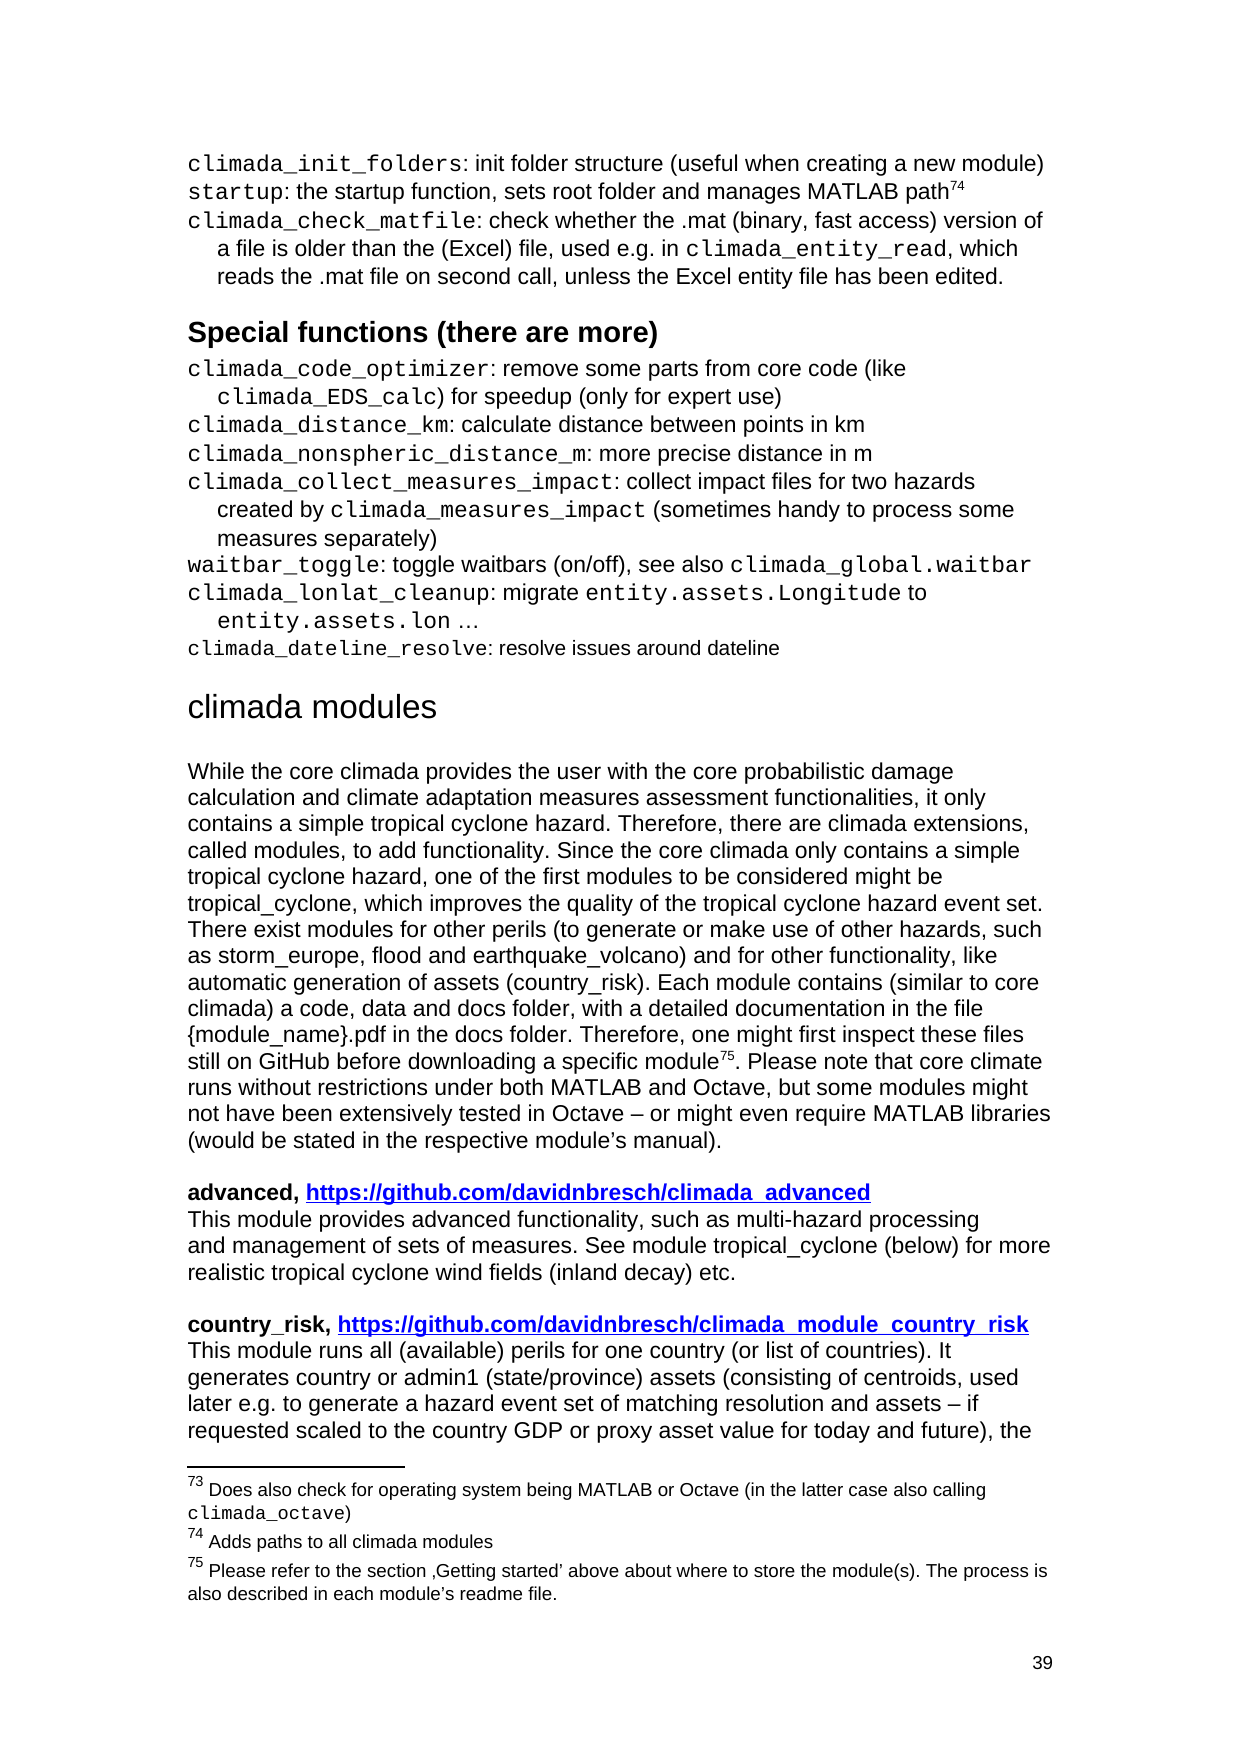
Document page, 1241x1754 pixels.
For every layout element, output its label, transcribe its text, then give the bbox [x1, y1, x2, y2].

text climada_distance_km: calculate distance between points in km [187, 411, 1053, 439]
text While the core climada provides the user with the core probabilistic damage calculation and climate adaptation measures assessment functionalities, it only contains a simple tropical cyclone hazard. Therefore, there are climada extensions, called modules, to add functionality. Since the core climada only contains a simple tropical cyclone hazard, one of the first modules to be considered might be tropical_cyclone, which improves the quality of the tropical cyclone hazard event set. There exist modules for other perils (to generate or make use of other hazards, such as storm_europe, flood and earthquake_volcano) and for other functionality, like automatic generation of assets (country_risk). Each module contains (similar to core climada) a code, data and docs folder, with a detailed documentation in the file {module_name}.pdf in the docs folder. Therefore, one might first inspect these files still on GitHub before downloading a specific module. Please note that core climate runs without restrictions under both MATLAB and Octave, but some modules might not have been extensively tested in Octave – or might even require MATLAB libraries (would be stated in the respective module’s manual). [187, 758, 1053, 1153]
list advanced, https://github.com/davidnbresch/climada_advanced [187, 1179, 1053, 1206]
text startup: the startup function, sets root folder and manages MATLAB path [187, 178, 1053, 207]
text climada_dateline_resolve: resolve issues around dateline [187, 636, 1053, 662]
text climada_collect_measures_impact: collect impact files for two hazards created by climada_measures_impact (sometimes handy to process some measures separately) [187, 468, 1053, 551]
list country_risk, https://github.com/davidnbresch/climada_module_country_risk [187, 1311, 1053, 1337]
subtitle Special functions (there are more) [187, 315, 1053, 348]
text This module provides advanced functionality, such as multi-hazard processing and management of sets of measures. See module tropical_cyclone (below) for more realistic tropical cyclone wind fields (inland decay) etc. [187, 1206, 1053, 1285]
text climada_nonspheric_distance_m: more precise distance in m [187, 439, 1053, 468]
text waitbar_toggle: toggle waitbars (on/off), see also climada_global.waitbar [187, 551, 1053, 579]
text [187, 1337, 1053, 1443]
text climada_code_optimizer: remove some parts from core code (like climada_EDS_calc) for speedup (only for expert use) [187, 354, 1053, 411]
subtitle climada modules [187, 687, 1053, 725]
text climada_init_folders: init folder structure (useful when creating a new module) [187, 150, 1053, 178]
text climada_lonlat_cleanup: migrate entity.assets.Longitude to entity.assets.lon … [187, 579, 1053, 636]
text climada_check_matfile: check whether the .mat (binary, fast access) version of a file is older than the (Excel) file, used e.g. in climada_entity_read, which reads the .mat file on second call, unless the Excel entity file has been edited. [187, 207, 1053, 290]
